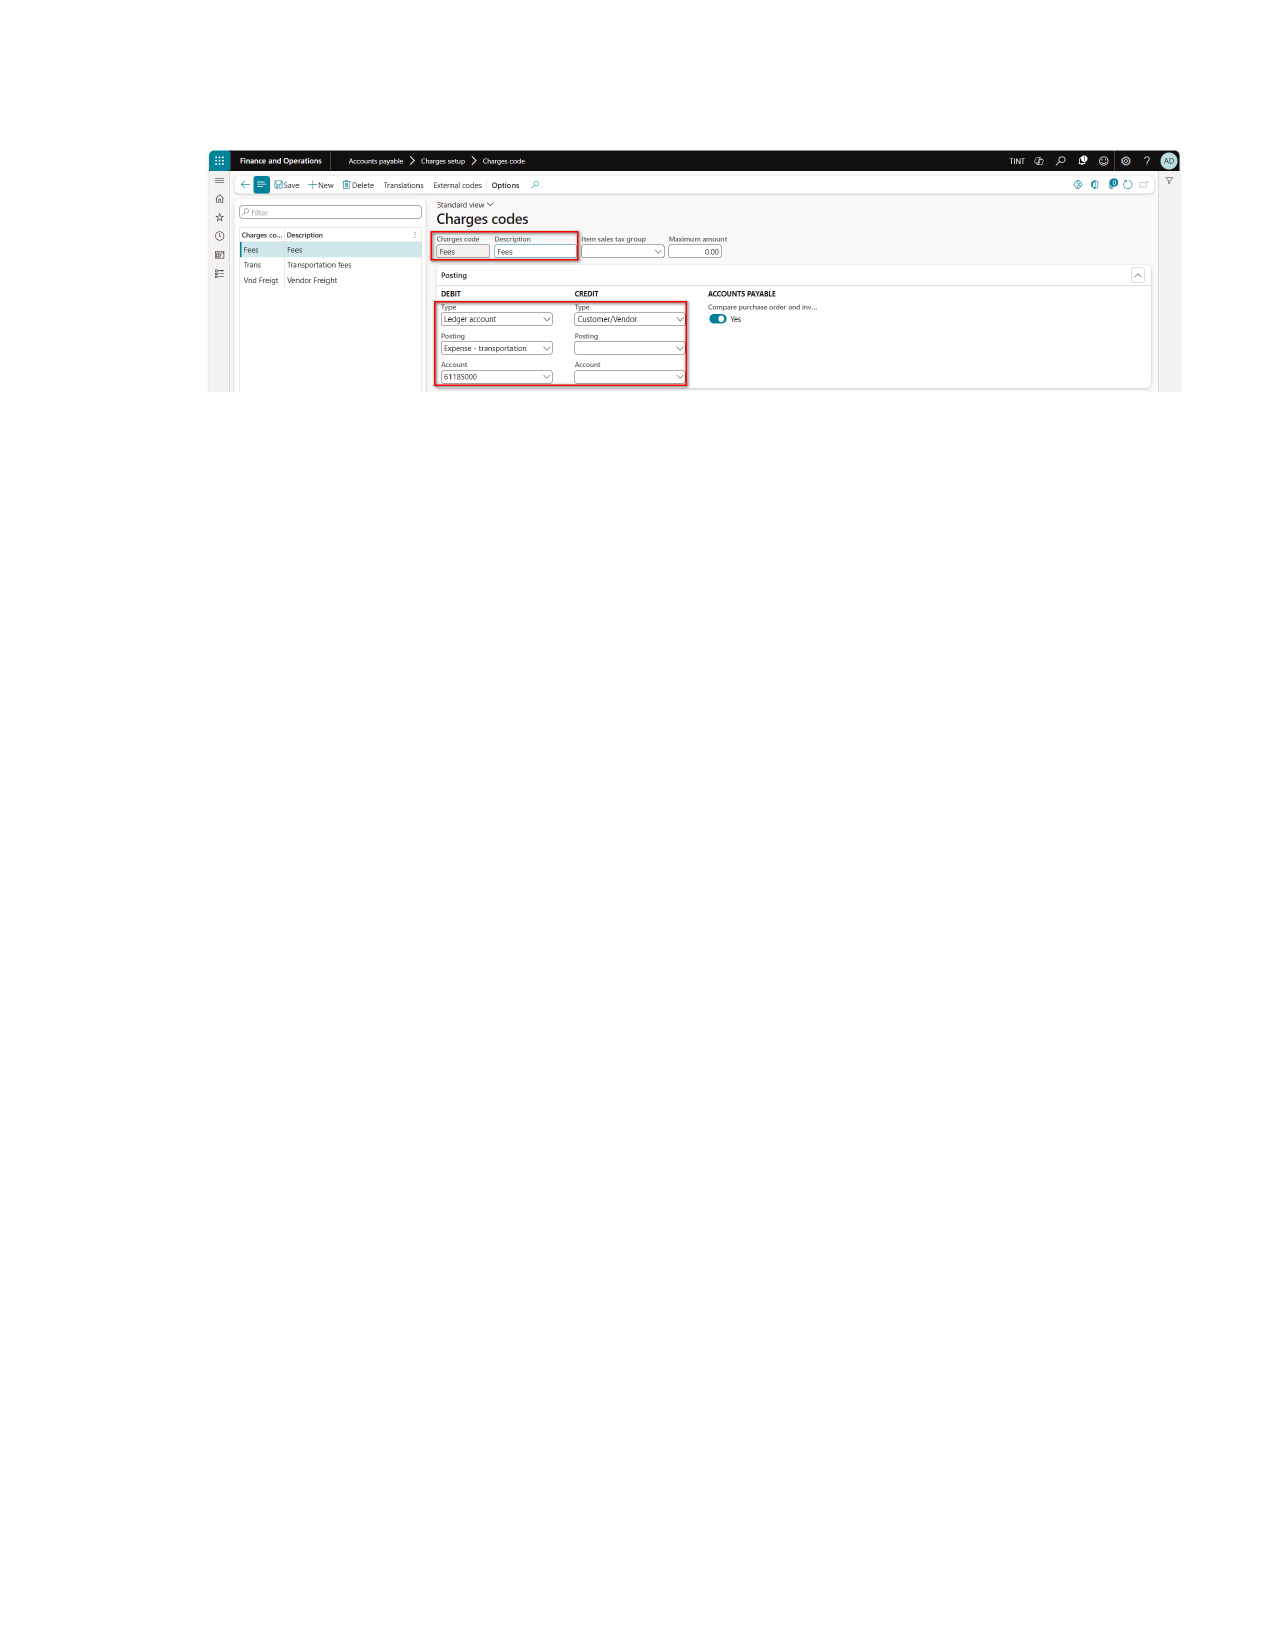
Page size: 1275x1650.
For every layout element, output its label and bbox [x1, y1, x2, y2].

picture [206, 150, 1182, 392]
